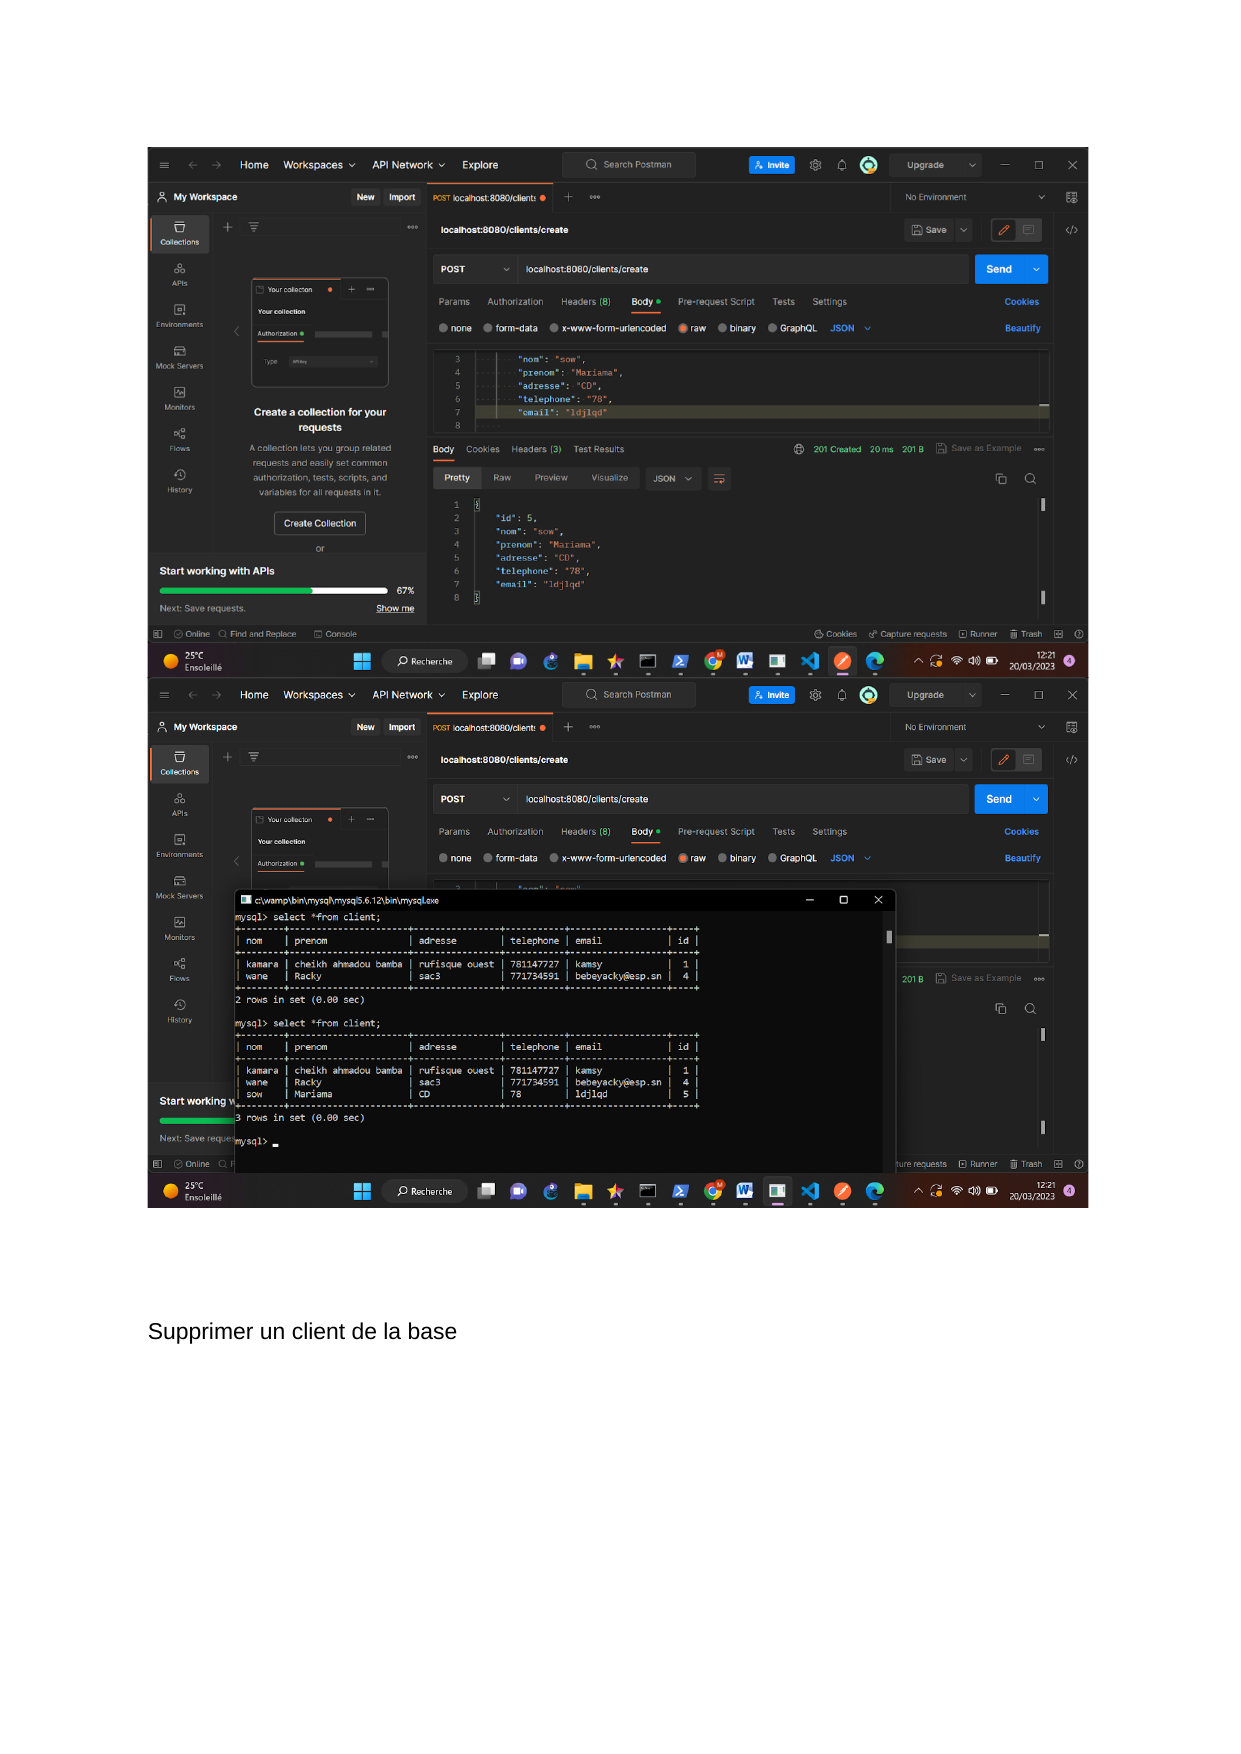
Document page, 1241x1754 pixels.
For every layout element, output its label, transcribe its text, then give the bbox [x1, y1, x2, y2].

text Supprimer un client de la base [148, 1318, 1093, 1344]
picture [147, 147, 1089, 1208]
